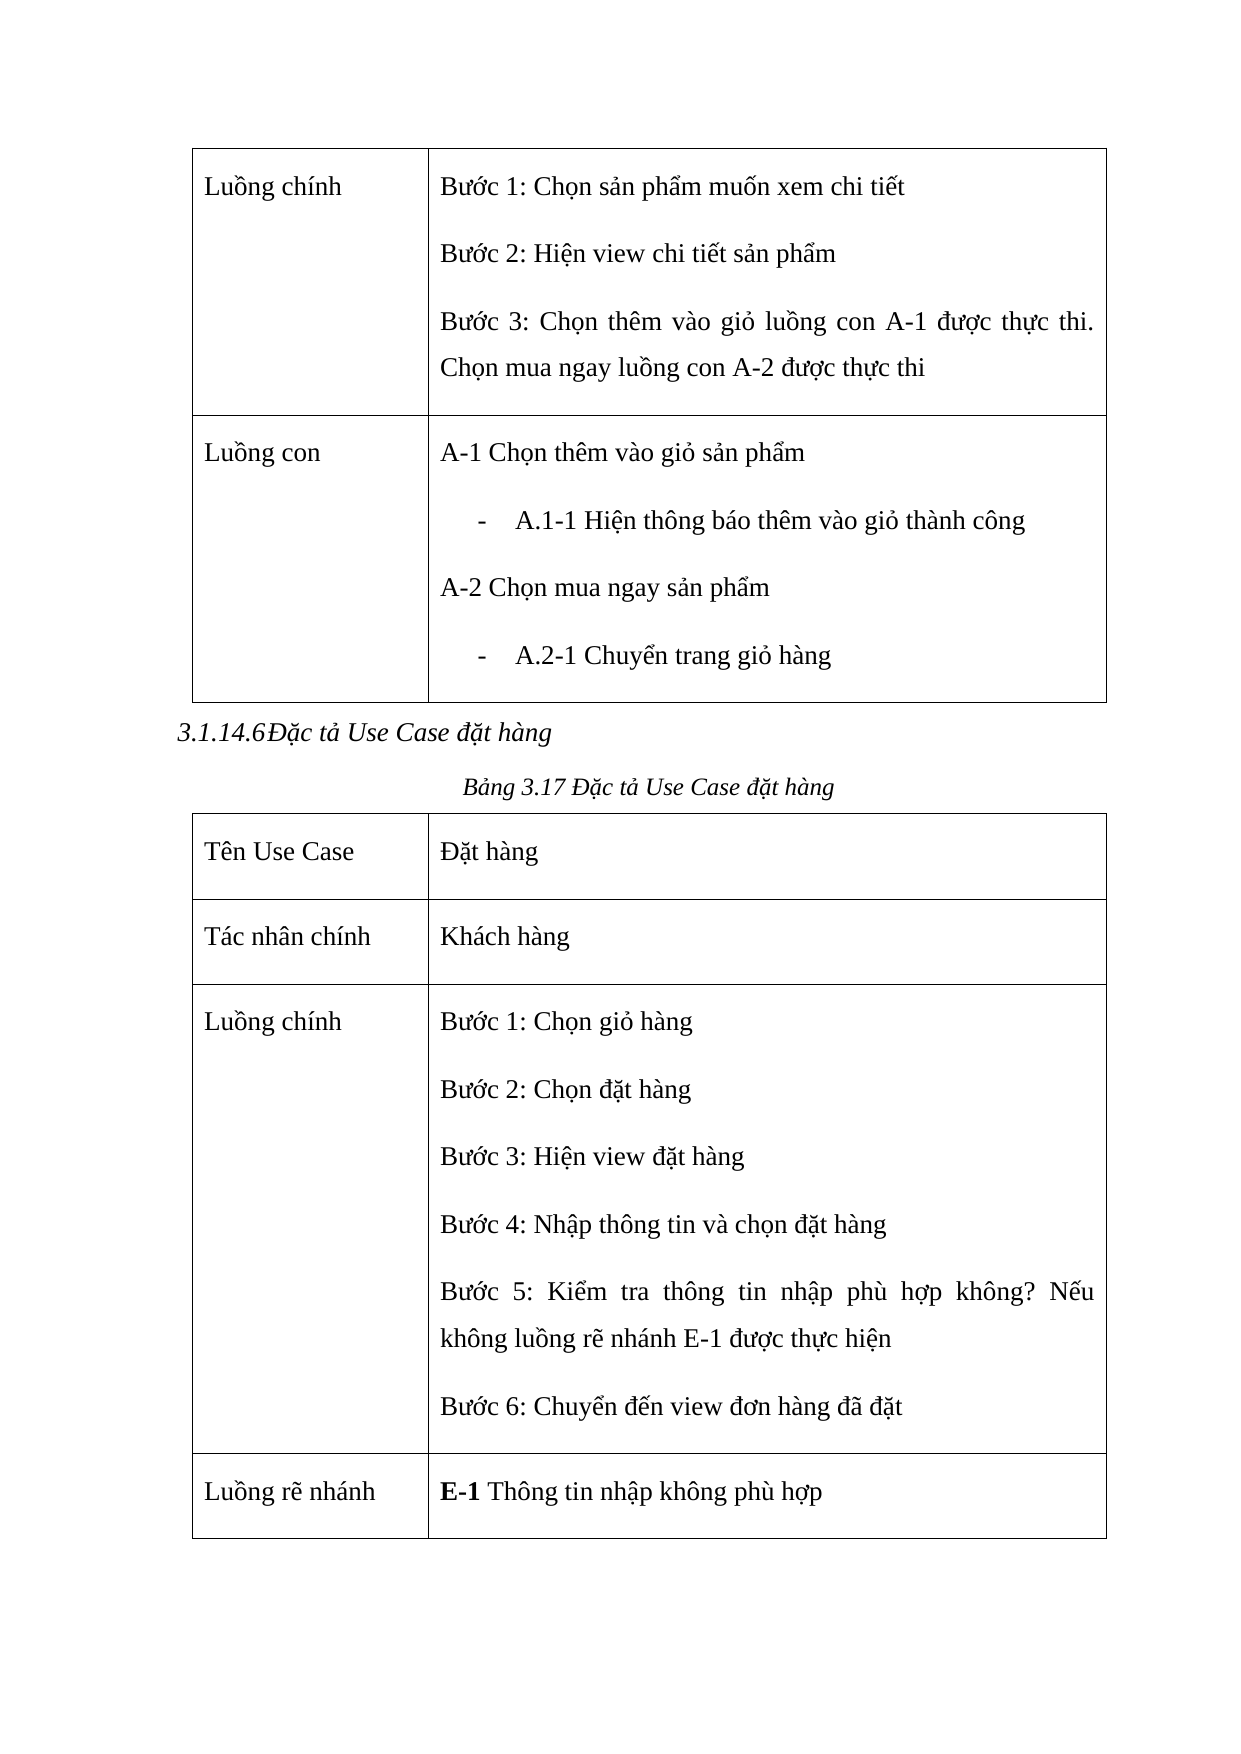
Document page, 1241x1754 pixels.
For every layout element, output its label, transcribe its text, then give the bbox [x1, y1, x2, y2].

table_cell Luồng con [193, 416, 428, 702]
table_cell A-1 Chọn thêm vào giỏ sản phẩm A.1-1 Hiện thông báo thêm vào giỏ thành công A-2 Chọn mua ngay sản phẩm A.2-1 Chuyển trang giỏ hàng [429, 416, 1106, 702]
table_cell Bước 1: Chọn sản phẩm muốn xem chi tiết Bước 2: Hiện view chi tiết sản phẩm Bước 3: Chọn thêm vào giỏ luồng con A-1 được thực thi. Chọn mua ngay luồng con A-2 được thực thi [429, 149, 1106, 414]
table_header Đặt hàng [429, 814, 1106, 898]
subtitle Đặc tả Use Case đặt hàng [177, 716, 1122, 747]
table_cell Tác nhân chính [193, 900, 428, 984]
table_cell Khách hàng [429, 900, 1106, 984]
table_cell Luồng rẽ nhánh [193, 1454, 428, 1538]
table_cell Luồng chính [193, 149, 428, 414]
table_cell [429, 1454, 1106, 1538]
table_cell Bước 1: Chọn giỏ hàng Bước 2: Chọn đặt hàng Bước 3: Hiện view đặt hàng Bước 4: Nhập thông tin và chọn đặt hàng Bước 5: Kiểm tra thông tin nhập phù hợp không? Nếu không luồng rẽ nhánh E-1 được thực hiện Bước 6: Chuyển đến view đơn hàng đã đặt [429, 985, 1106, 1453]
text Bảng 3.17 Đặc tả Use Case đặt hàng [177, 772, 1122, 801]
table_cell Luồng chính [193, 985, 428, 1453]
table_header Tên Use Case [193, 814, 428, 898]
